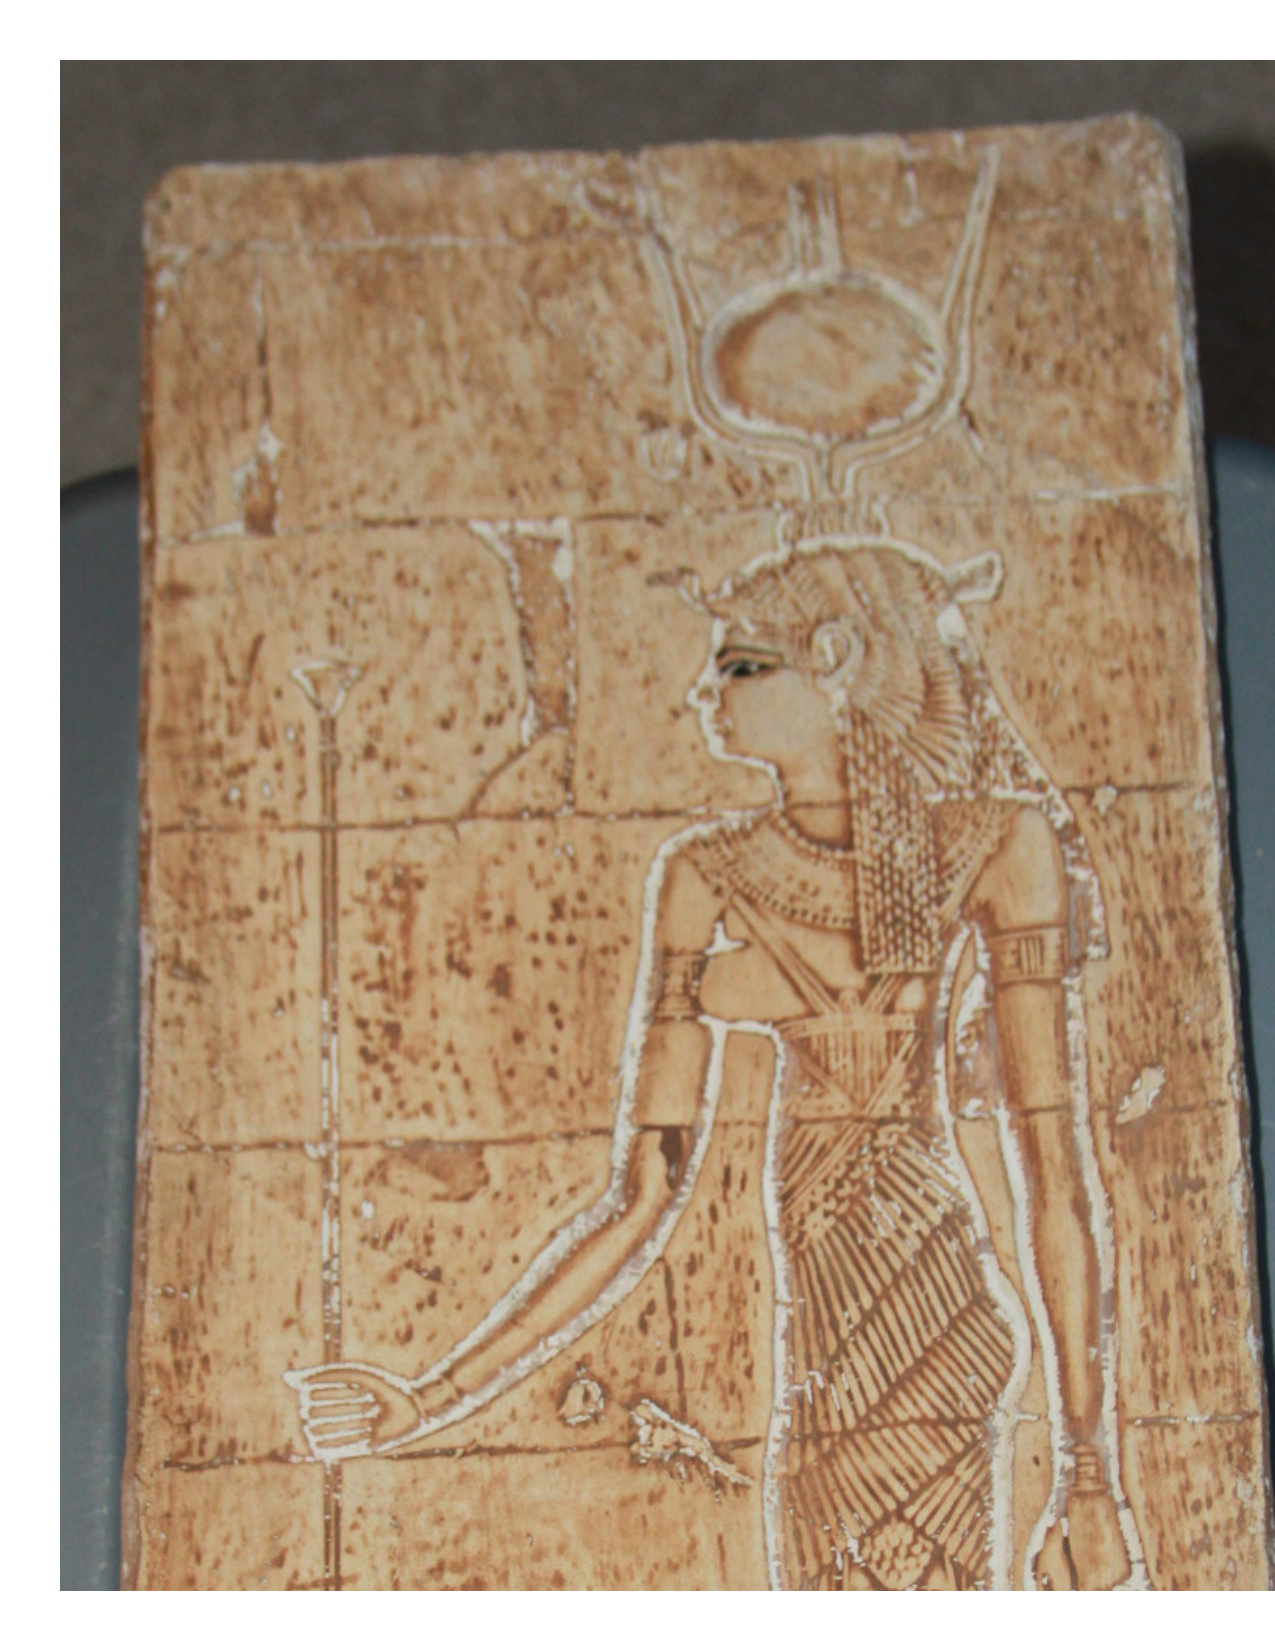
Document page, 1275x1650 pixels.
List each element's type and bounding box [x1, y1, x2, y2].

picture [60, 60, 1275, 1591]
